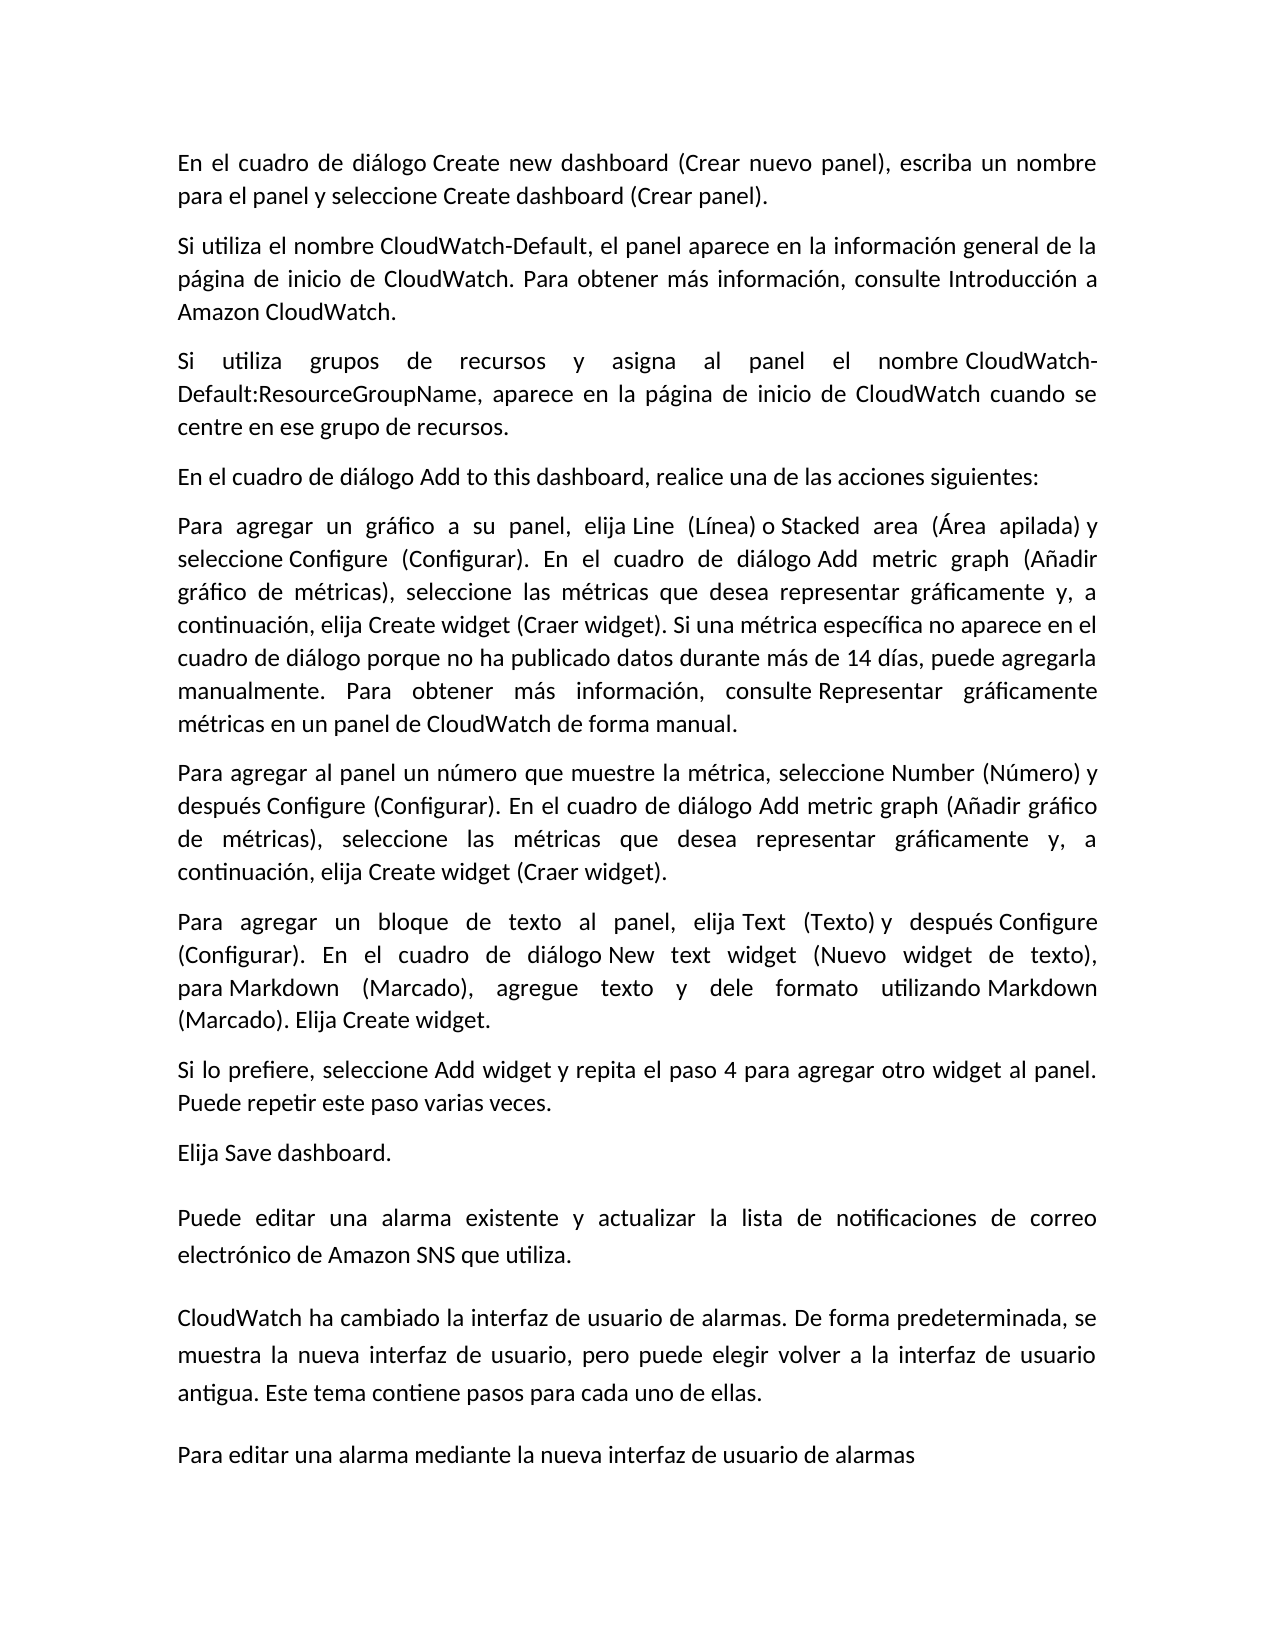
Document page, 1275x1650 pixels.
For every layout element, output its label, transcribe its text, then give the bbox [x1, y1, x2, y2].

text Para agregar un bloque de texto al panel, elija Text (Texto) y después Configure (Configurar). En el cuadro de diálogo New text widget (Nuevo widget de texto), para Markdown (Marcado), agregue texto y dele formato utilizando Markdown (Marcado). Elija Create widget. [177, 906, 1098, 1035]
text Para editar una alarma mediante la nueva interfaz de usuario de alarmas [177, 1432, 1098, 1470]
text En el cuadro de diálogo Add to this dashboard, realice una de las acciones siguientes: [177, 461, 1098, 491]
text En el cuadro de diálogo Create new dashboard (Crear nuevo panel), escriba un nombre para el panel y seleccione Create dashboard (Crear panel). [177, 148, 1098, 211]
text Si utiliza el nombre CloudWatch-Default, el panel aparece en la información general de la página de inicio de CloudWatch. Para obtener más información, consulte Introducción a Amazon CloudWatch. [177, 230, 1098, 326]
text Para agregar al panel un número que muestre la métrica, seleccione Number (Número) y después Configure (Configurar). En el cuadro de diálogo Add metric graph (Añadir gráfico de métricas), seleccione las métricas que desea representar gráficamente y, a continuación, elija Create widget (Craer widget). [177, 758, 1098, 887]
text Elija Save dashboard. [177, 1137, 1098, 1167]
text Para agregar un gráfico a su panel, elija Line (Línea) o Stacked area (Área apilada) y seleccione Configure (Configurar). En el cuadro de diálogo Add metric graph (Añadir gráfico de métricas), seleccione las métricas que desea representar gráficamente y, a continuación, elija Create widget (Craer widget). Si una métrica específica no aparece en el cuadro de diálogo porque no ha publicado datos durante más de 14 días, puede agregarla manualmente. Para obtener más información, consulte Representar gráficamente métricas en un panel de CloudWatch de forma manual. [177, 511, 1098, 738]
text Si lo prefiere, seleccione Add widget y repita el paso 4 para agregar otro widget al panel. Puede repetir este paso varias veces. [177, 1054, 1098, 1118]
text Puede editar una alarma existente y actualizar la lista de notificaciones de correo electrónico de Amazon SNS que utiliza. [177, 1195, 1098, 1270]
text CloudWatch ha cambiado la interfaz de usuario de alarmas. De forma predeterminada, se muestra la nueva interfaz de usuario, pero puede elegir volver a la interfaz de usuario antigua. Este tema contiene pasos para cada uno de ellas. [177, 1295, 1098, 1407]
text Si utiliza grupos de recursos y asigna al panel el nombre CloudWatch-Default:ResourceGroupName, aparece en la página de inicio de CloudWatch cuando se centre en ese grupo de recursos. [177, 346, 1098, 442]
